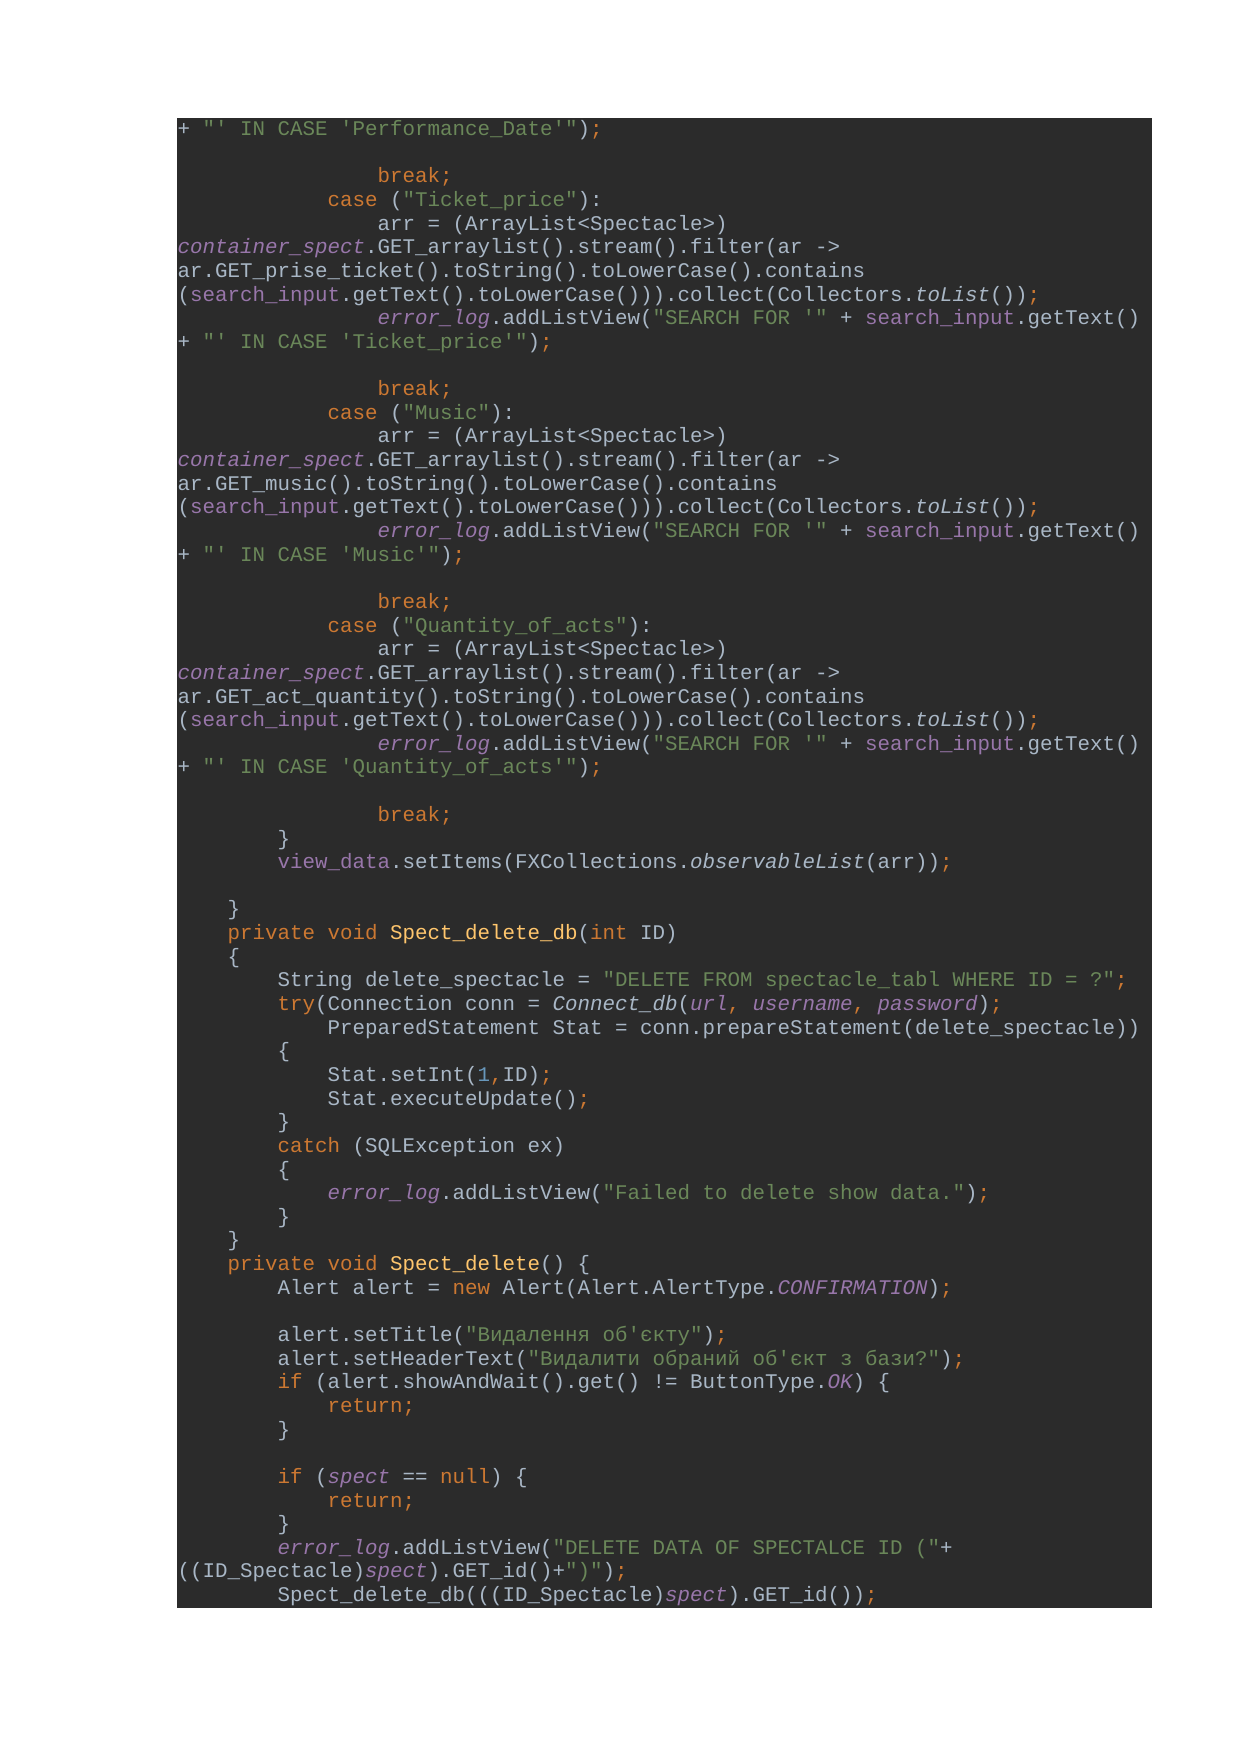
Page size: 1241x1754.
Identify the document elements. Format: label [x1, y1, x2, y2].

text [177, 118, 1152, 1608]
